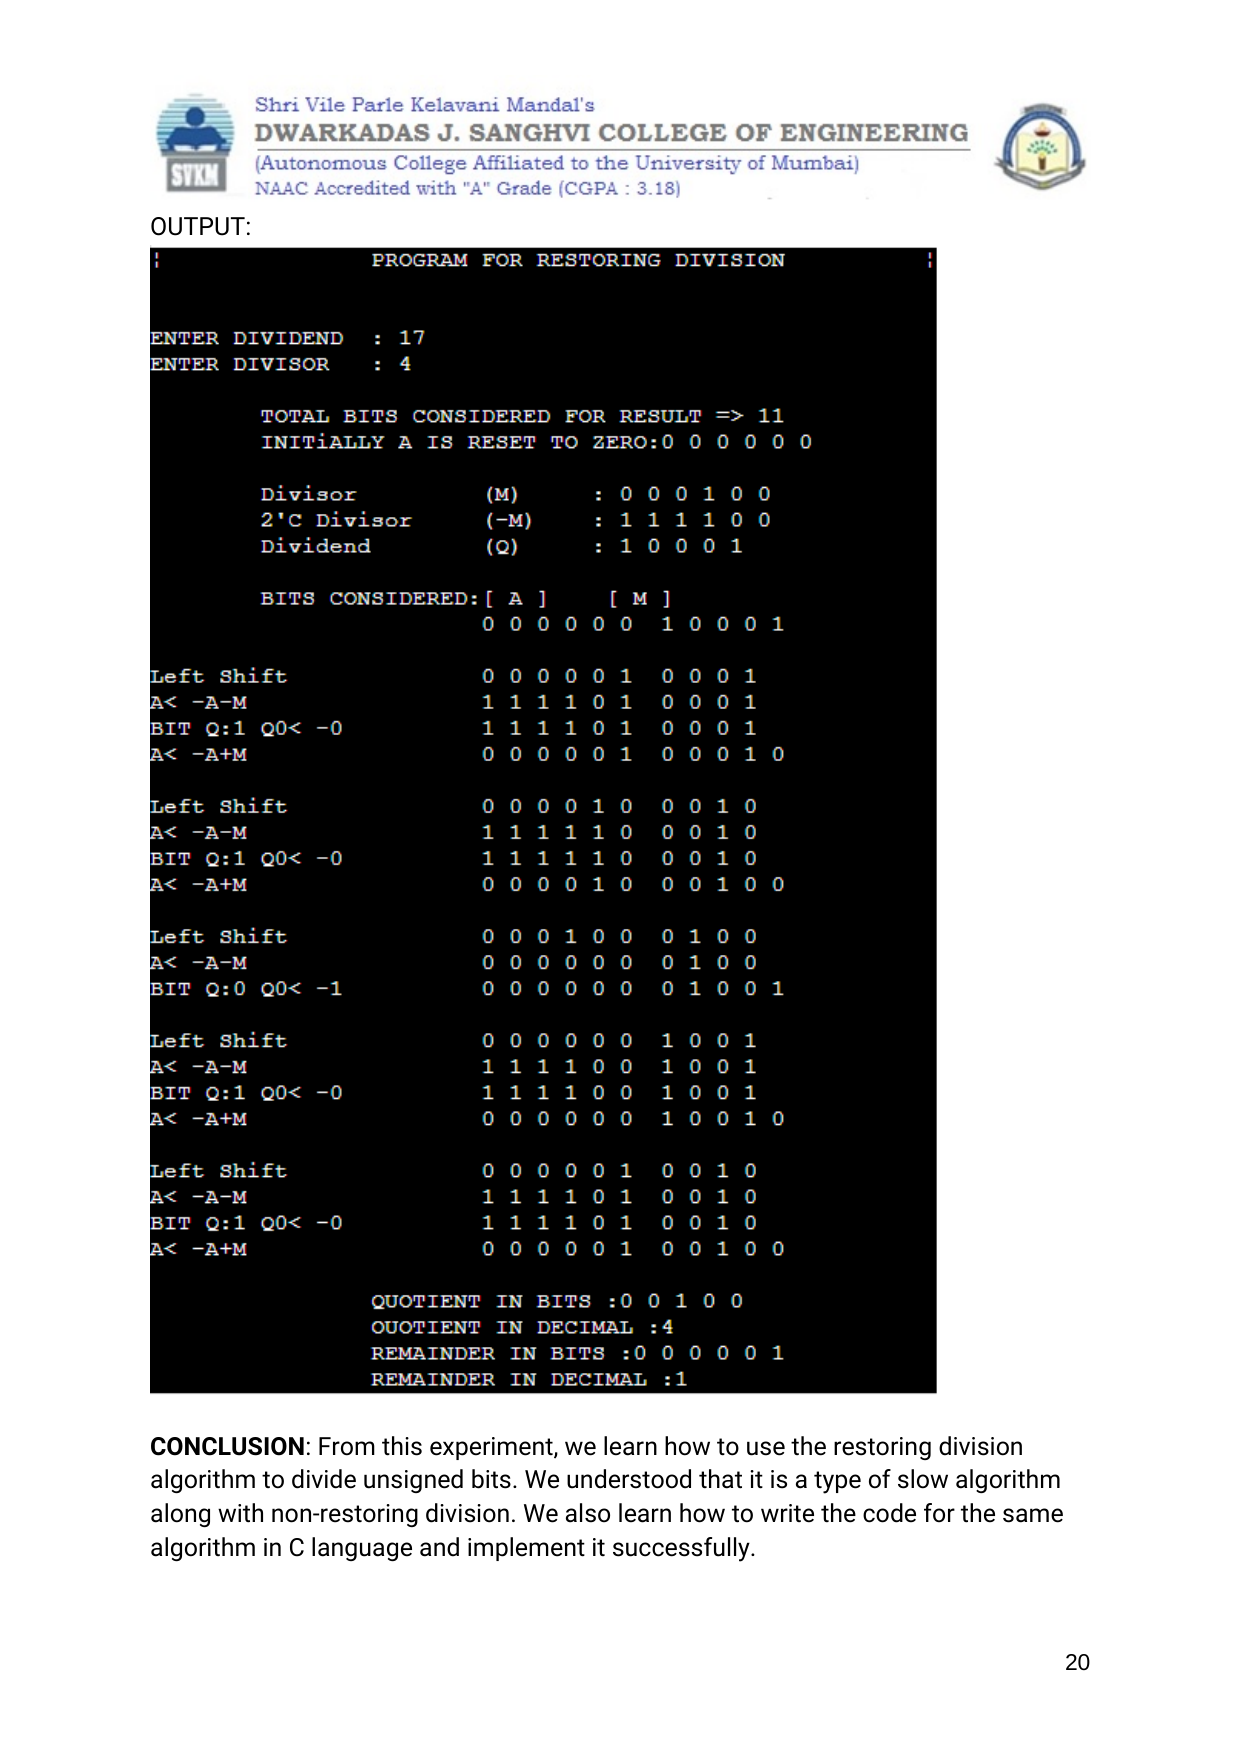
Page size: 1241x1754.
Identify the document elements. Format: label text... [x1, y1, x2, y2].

text CONCLUSION: From this experiment, we learn how to use the restoring division algorithm to divide unsigned bits. We understood that it is a type of slow algorithm along with non-restoring division. We also learn how to write the code for the same algorithm in C language and implement it successfully. [150, 1432, 1090, 1562]
text OUTPUT: [150, 212, 1090, 241]
picture [150, 75, 1091, 209]
picture [150, 245, 937, 1395]
